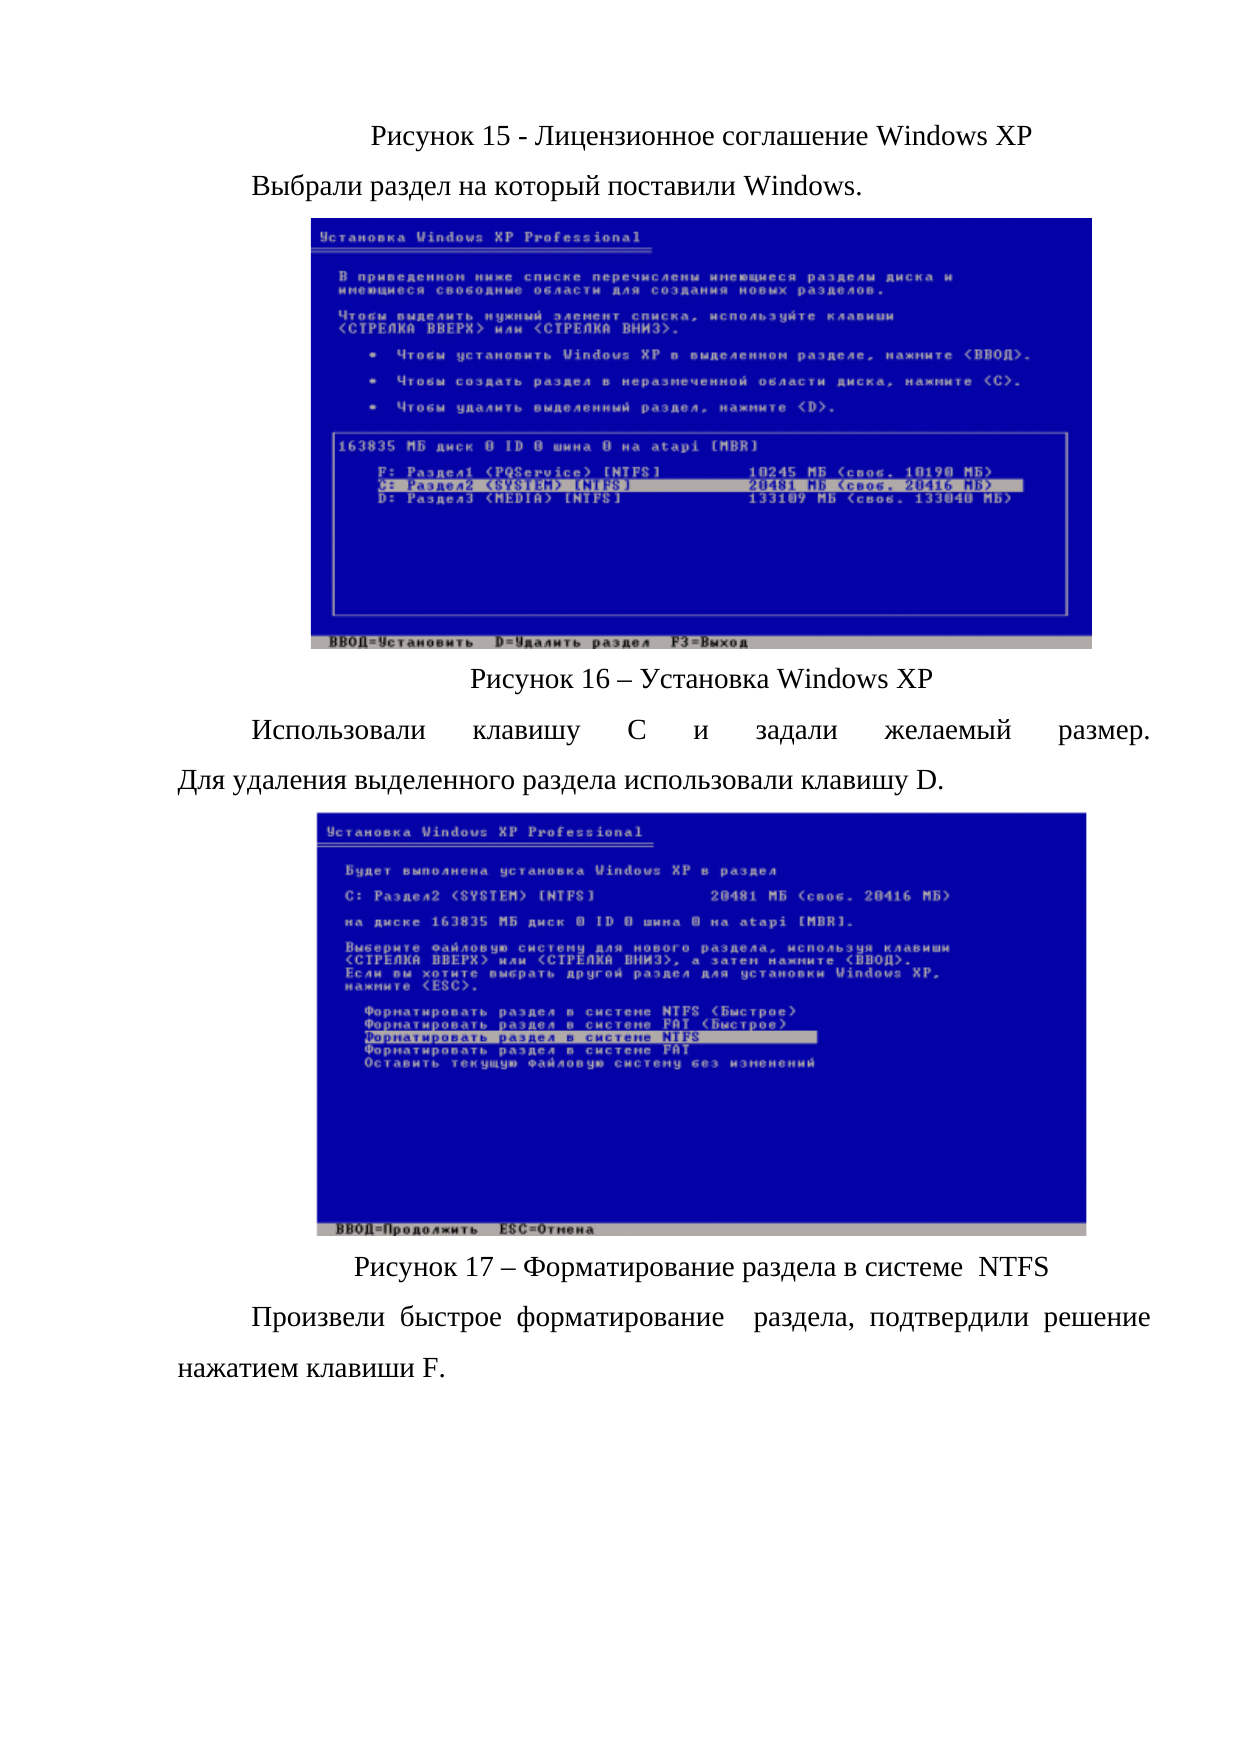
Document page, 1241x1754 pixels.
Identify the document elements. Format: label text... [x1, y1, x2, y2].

text Рисунок 15 - Лицензионное соглашение Windows XP [177, 118, 1152, 152]
picture [316, 812, 1087, 1236]
picture [310, 218, 1092, 649]
text Рисунок 17 – Форматирование раздела в системе NTFS [177, 1249, 1152, 1283]
text Произвели быстрое форматирование раздела, подтвердили решение нажатием клавиши F. [177, 1299, 1152, 1383]
text Выбрали раздел на который поставили Windows. [177, 168, 1152, 202]
text Использовали клавишу C и задали желаемый размер. Для удаления выделенного раздела использовали клавишу D. [177, 712, 1152, 796]
text Рисунок 16 – Установка Windows XP [177, 662, 1152, 695]
